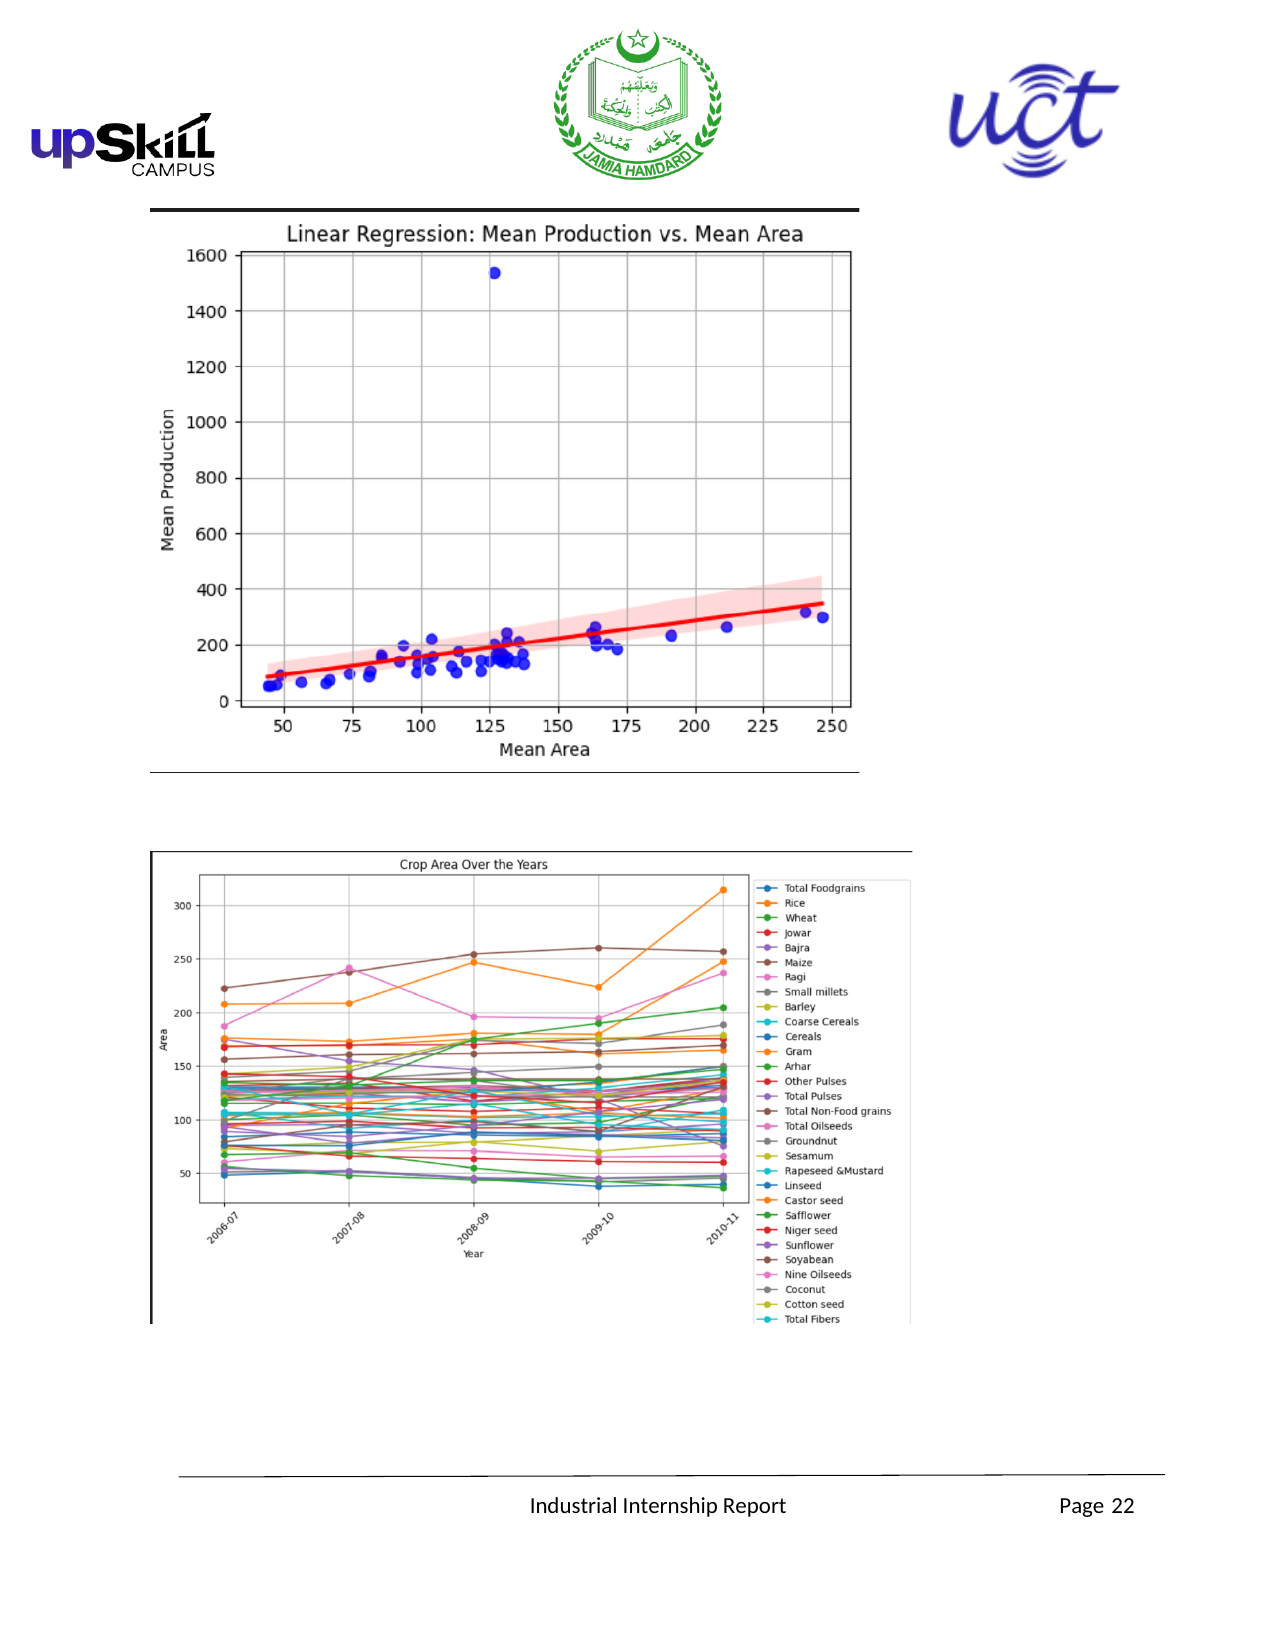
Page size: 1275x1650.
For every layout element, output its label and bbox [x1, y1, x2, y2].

picture [553, 28, 722, 180]
picture [0, 100, 246, 180]
picture [946, 54, 1125, 180]
picture [150, 208, 860, 773]
picture [150, 851, 913, 1324]
